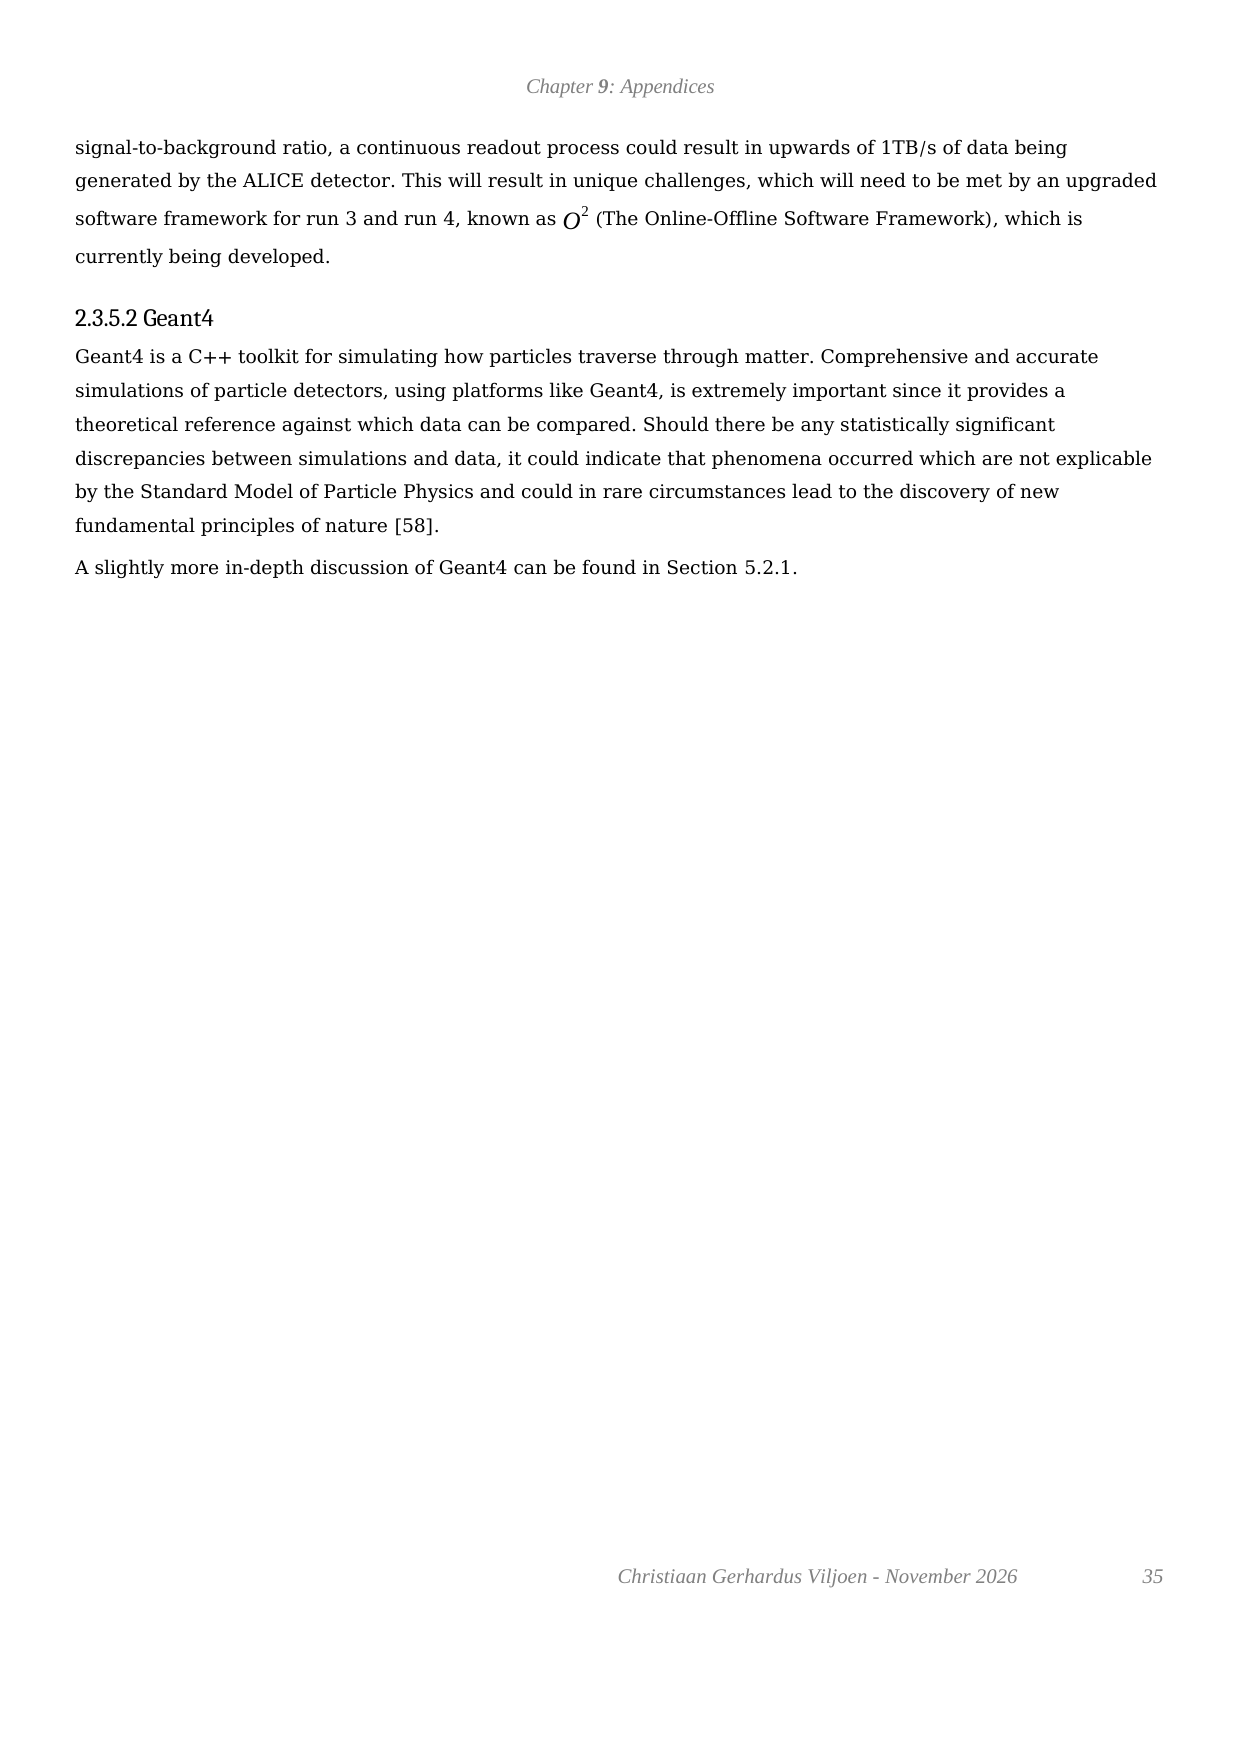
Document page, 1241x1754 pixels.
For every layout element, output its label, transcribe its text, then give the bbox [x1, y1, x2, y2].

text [75, 135, 1165, 268]
text A slightly more in-depth discussion of Geant4 can be found in Section 5.2.1. [75, 556, 1165, 579]
subtitle Geant4 [75, 304, 1165, 333]
text Geant4 is a C++ toolkit for simulating how particles traverse through matter. Comprehensive and accurate simulations of particle detectors, using platforms like Geant4, is extremely important since it provides a theoretical reference against which data can be compared. Should there be any statistically significant discrepancies between simulations and data, it could indicate that phenomena occurred which are not explicable by the Standard Model of Particle Physics and could in rare circumstances lead to the discovery of new fundamental principles of nature . [75, 345, 1165, 537]
